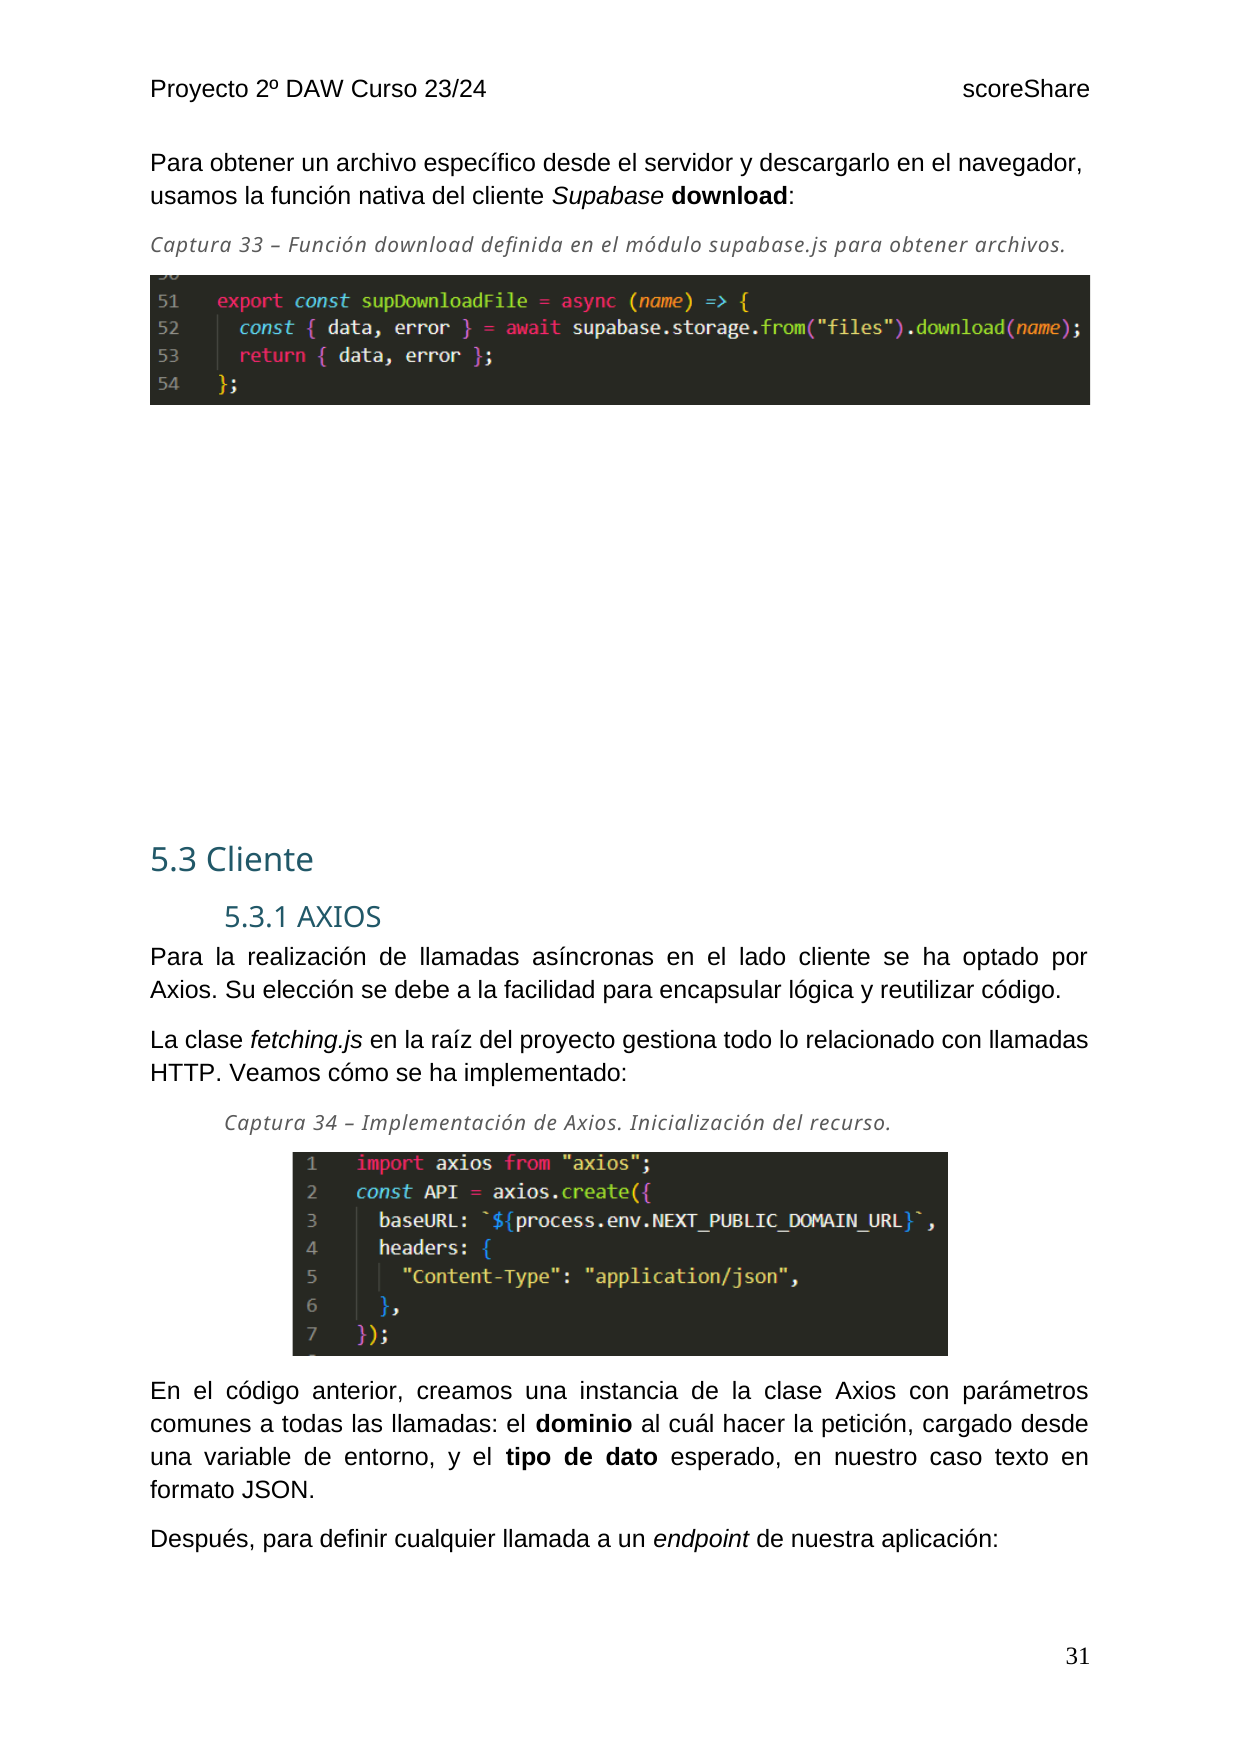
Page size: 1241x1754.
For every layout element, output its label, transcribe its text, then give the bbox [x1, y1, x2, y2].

text En el código anterior, creamos una instancia de la clase Axios con parámetros comunes a todas las llamadas: el dominio al cuál hacer la petición, cargado desde una variable de entorno, y el tipo de dato esperado, en nuestro caso texto en formato JSON. [150, 1376, 1090, 1503]
picture [292, 1152, 948, 1356]
text La clase fetching.js en la raíz del proyecto gestiona todo lo relacionado con llamadas HTTP. Veamos cómo se ha implementado: [150, 1025, 1090, 1087]
picture [150, 275, 1091, 405]
text Para obtener un archivo específico desde el servidor y descargarlo en el navegador, usamos la función nativa del cliente Supabase download: [150, 148, 1090, 209]
subtitle 5.3 Cliente [150, 836, 1090, 882]
text Para la realización de llamadas asíncronas en el lado cliente se ha optado por Axios. Su elección se debe a la facilidad para encapsular lógica y reutilizar código. [150, 942, 1090, 1004]
text Después, para definir cualquier llamada a un endpoint de nuestra aplicación: [150, 1524, 1090, 1553]
subtitle 5.3.1 AXIOS [150, 897, 1090, 936]
